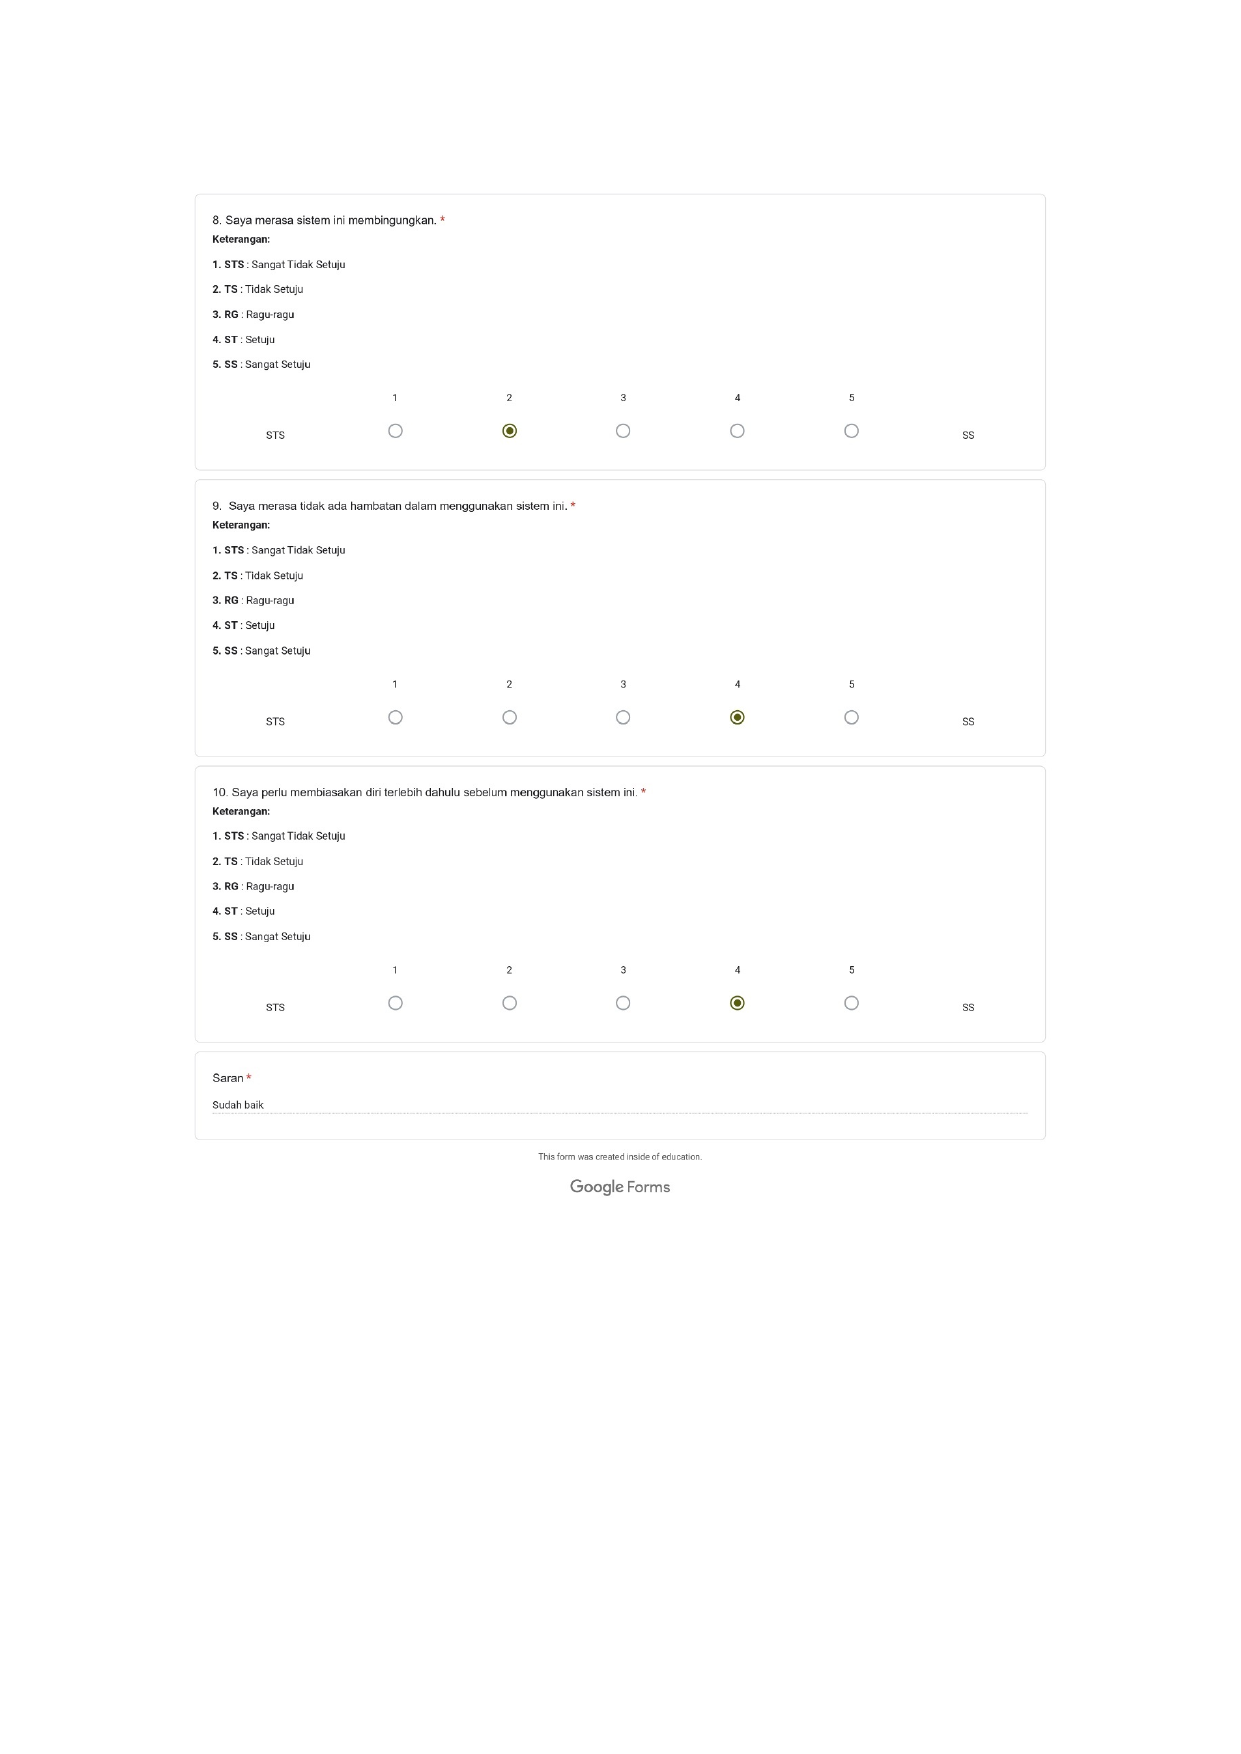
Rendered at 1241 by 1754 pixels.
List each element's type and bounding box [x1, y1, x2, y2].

picture [150, 150, 1090, 1480]
